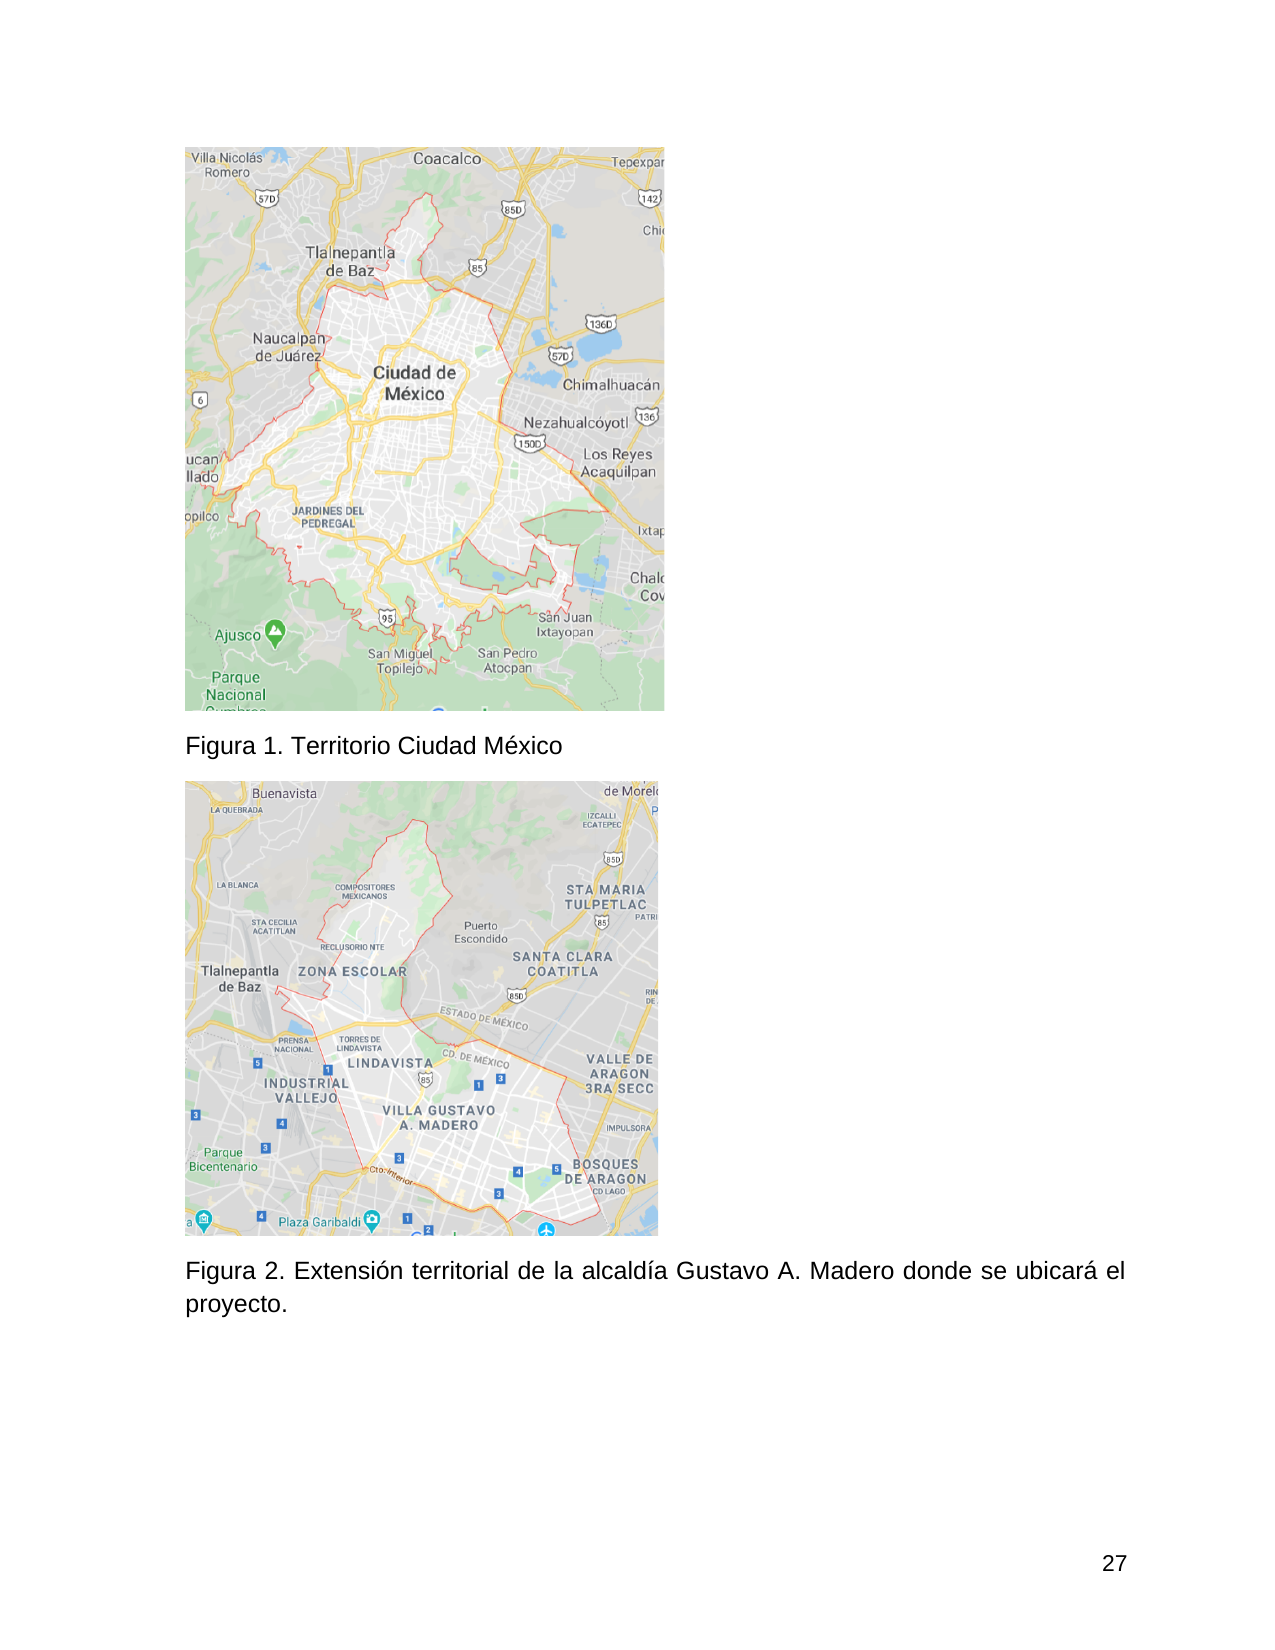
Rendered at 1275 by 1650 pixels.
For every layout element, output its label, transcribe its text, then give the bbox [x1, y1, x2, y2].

picture [185, 781, 659, 1236]
text Figura 2. Extensión territorial de la alcaldía Gustavo A. Madero donde se ubicará el proyecto. [185, 1256, 1127, 1317]
picture [543, 1226, 550, 1236]
text Figura 1. Territorio Ciudad México [185, 731, 1127, 760]
picture [185, 147, 665, 711]
